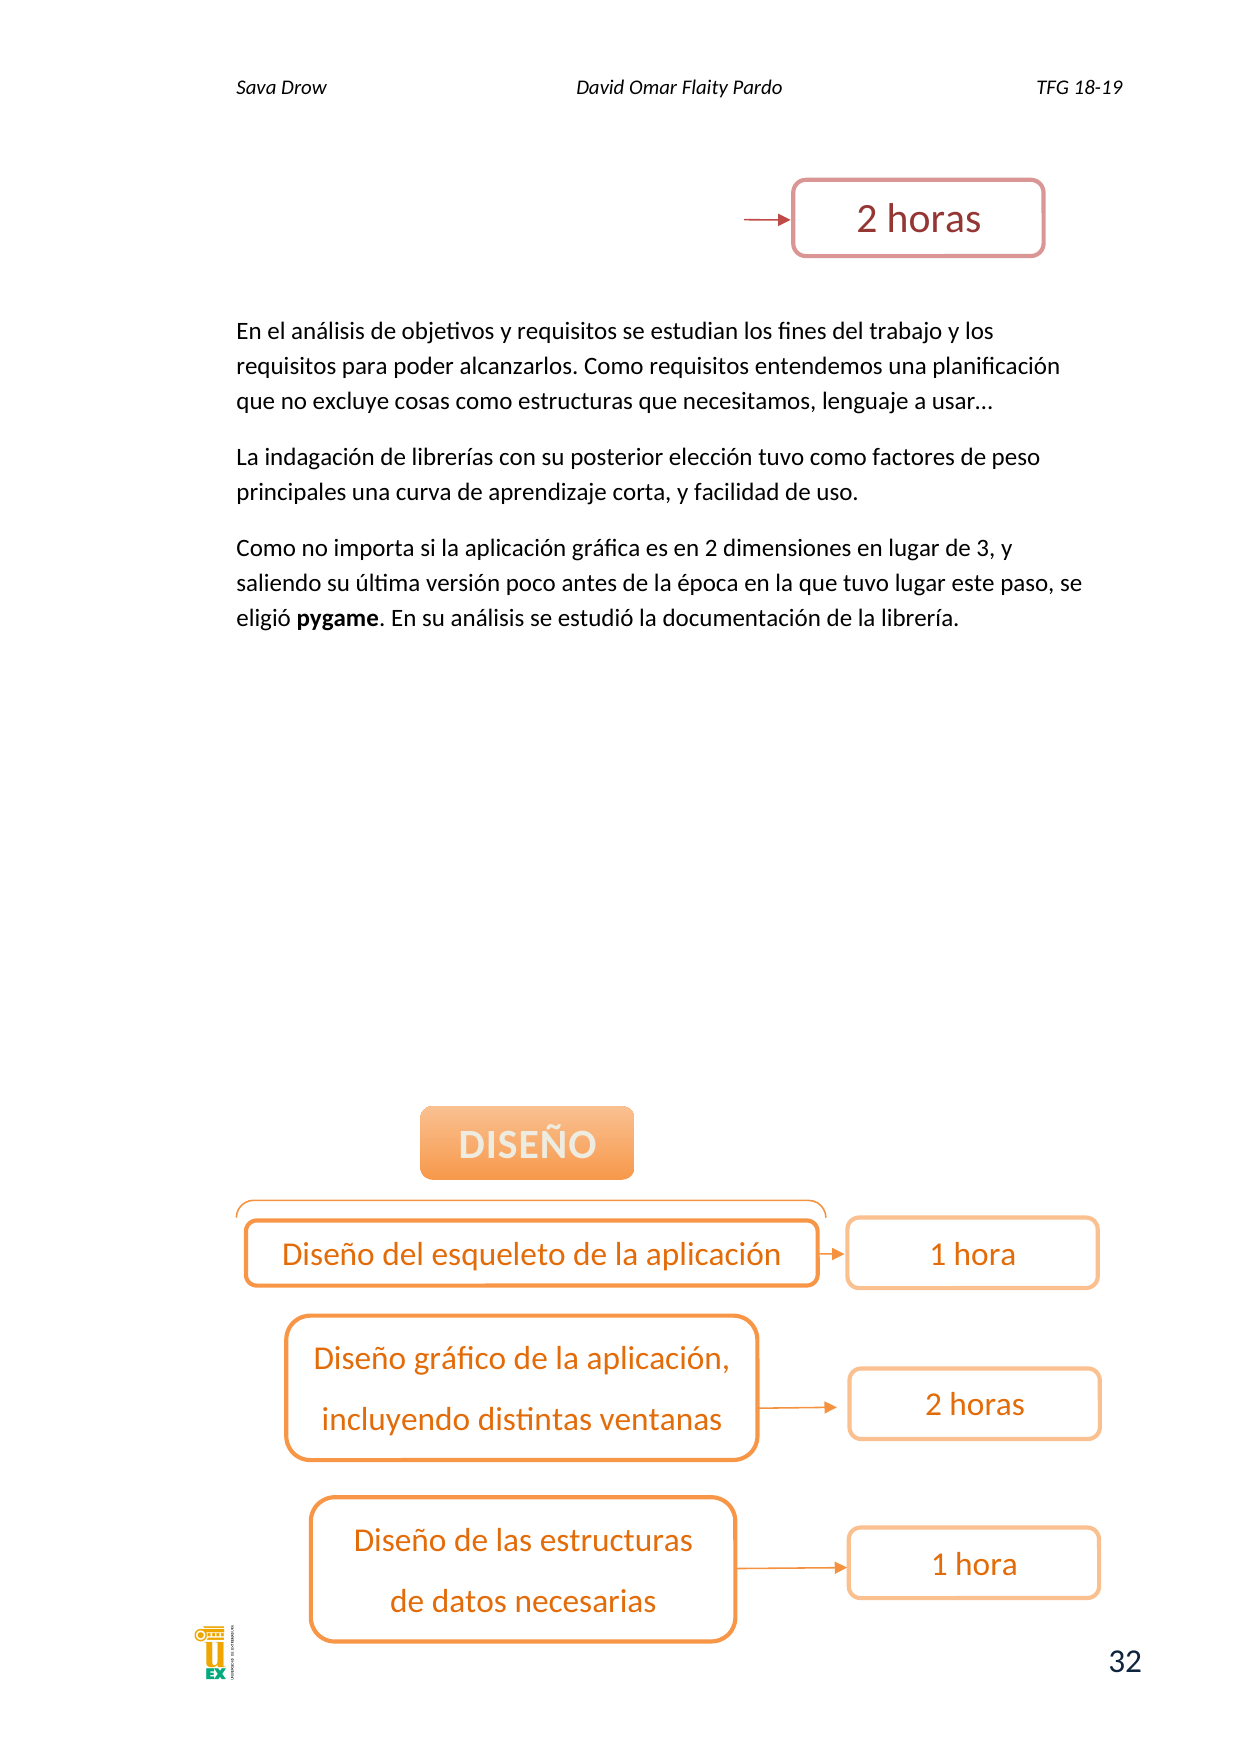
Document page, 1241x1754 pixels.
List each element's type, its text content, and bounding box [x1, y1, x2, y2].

text Como no importa si la aplicación gráfica es en 2 dimensiones en lugar de 3, y saliendo su última versión poco antes de la época en la que tuvo lugar este paso, se eligió pygame. En su análisis se estudió la documentación de la librería. [236, 532, 1092, 632]
picture [194, 1624, 237, 1680]
text En el análisis de objetivos y requisitos se estudian los fines del trabajo y los requisitos para poder alcanzarlos. Como requisitos entendemos una planificación que no excluye cosas como estructuras que necesitamos, lenguaje a usar… [236, 315, 1092, 416]
text La indagación de librerías con su posterior elección tuvo como factores de peso principales una curva de aprendizaje corta, y facilidad de uso. [236, 441, 1092, 507]
